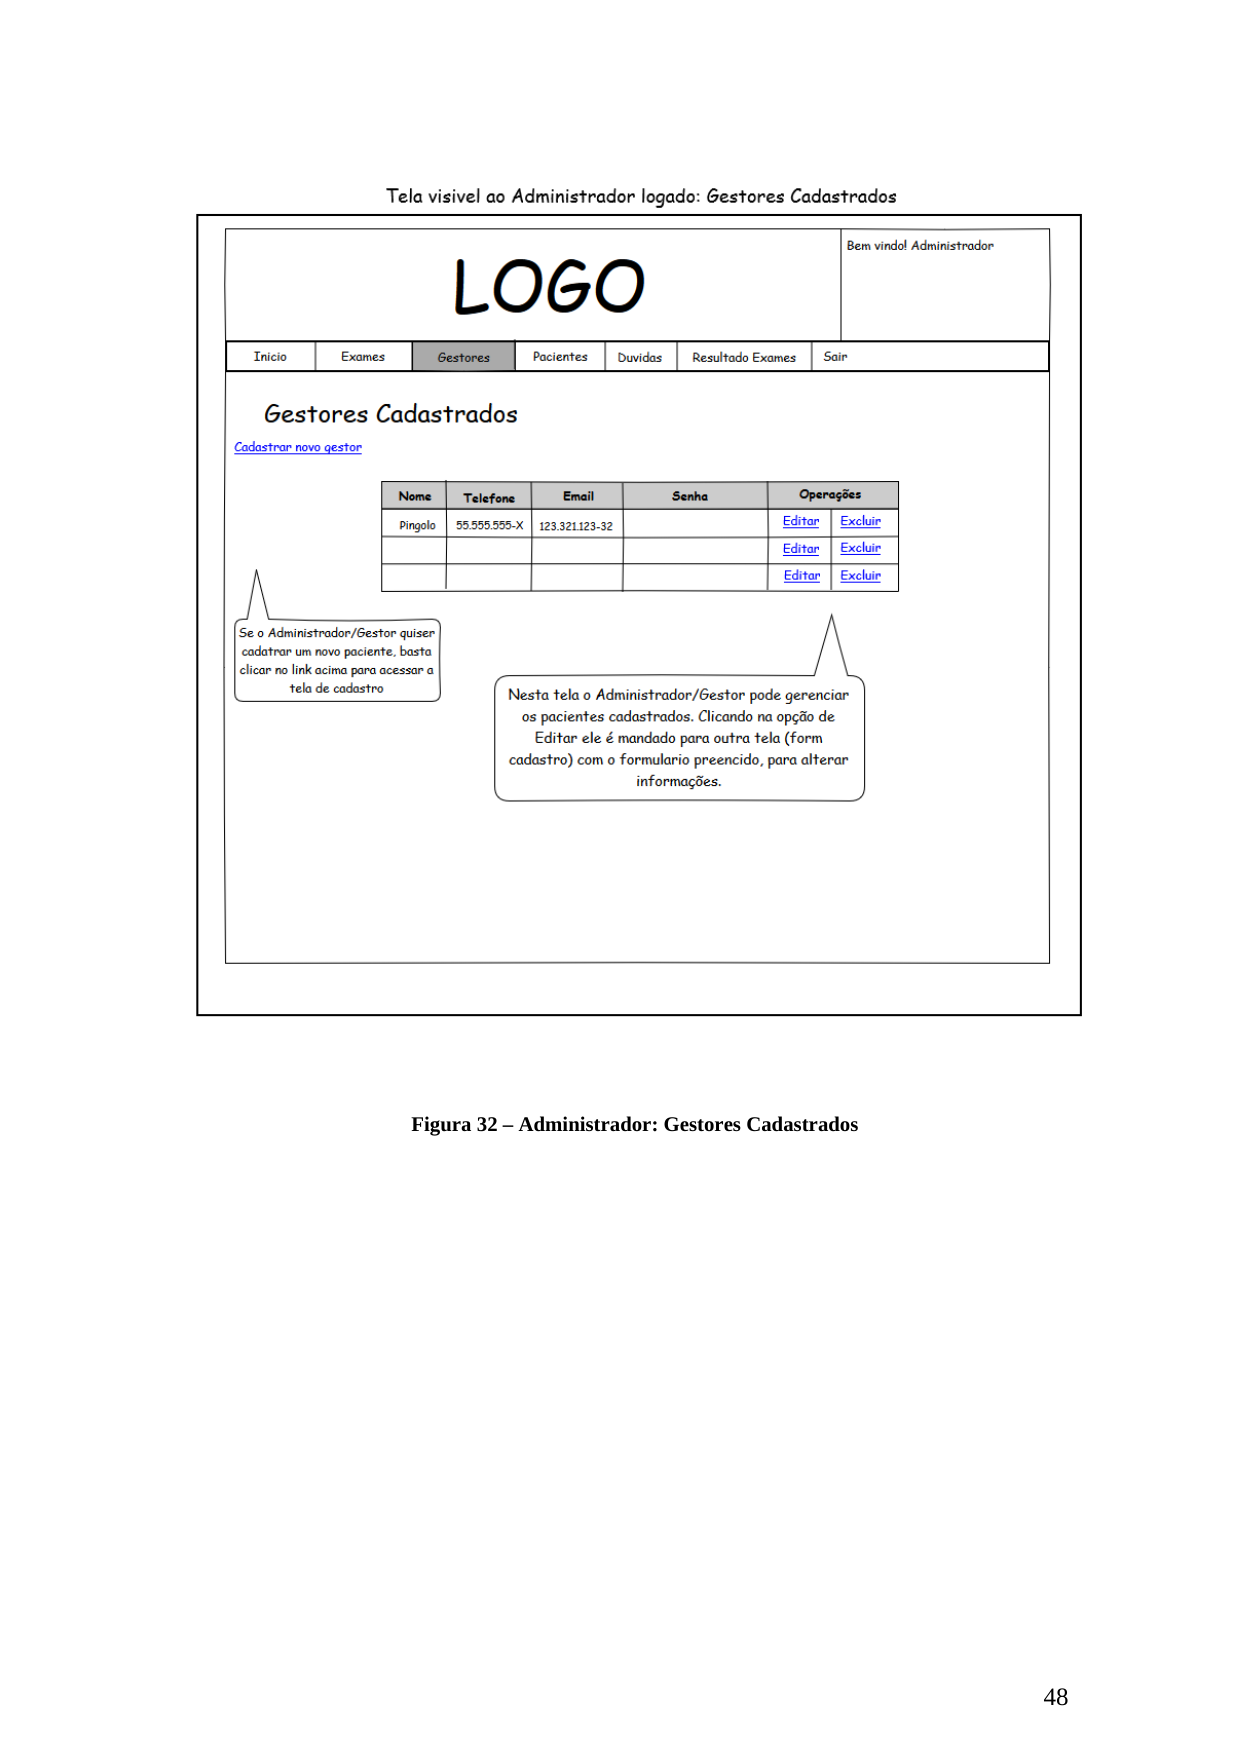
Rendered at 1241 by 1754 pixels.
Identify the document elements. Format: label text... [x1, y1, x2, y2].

picture [147, 177, 1122, 1085]
text Figura 32 – Administrador: Gestores Cadastrados [148, 1112, 1122, 1136]
